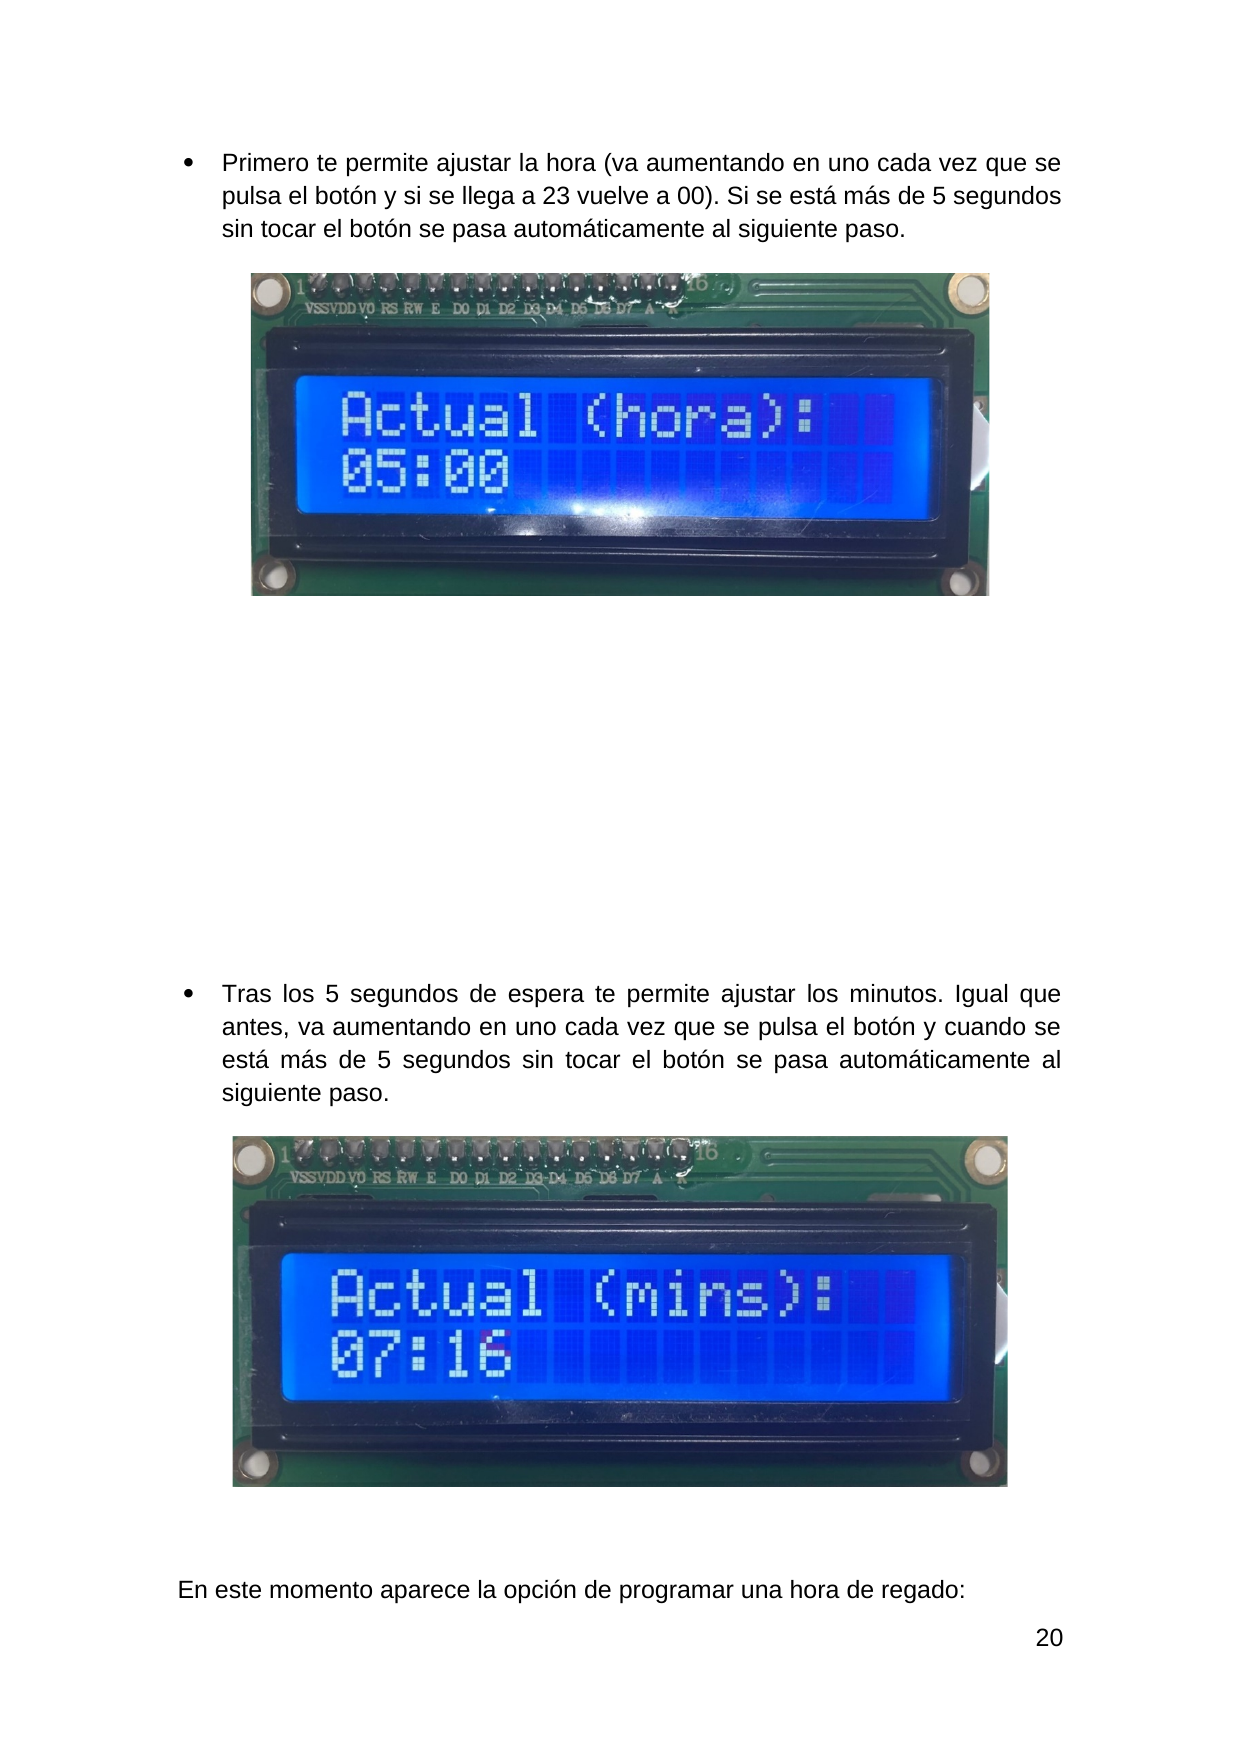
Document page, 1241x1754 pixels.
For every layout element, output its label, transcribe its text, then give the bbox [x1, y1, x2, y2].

text En este momento aparece la opción de programar una hora de regado: [177, 1575, 1063, 1604]
list Tras los 5 segundos de espera te permite ajustar los minutos. Igual que antes, va aumentando en uno cada vez que se pulsa el botón y cuando se está más de 5 segundos sin tocar el botón se pasa automáticamente al siguiente paso. [184, 979, 1063, 1107]
picture [250, 273, 990, 596]
list Primero te permite ajustar la hora (va aumentando en uno cada vez que se pulsa el botón y si se llega a 23 vuelve a 00). Si se está más de 5 segundos sin tocar el botón se pasa automáticamente al siguiente paso. [184, 148, 1063, 242]
picture [232, 1136, 1008, 1487]
